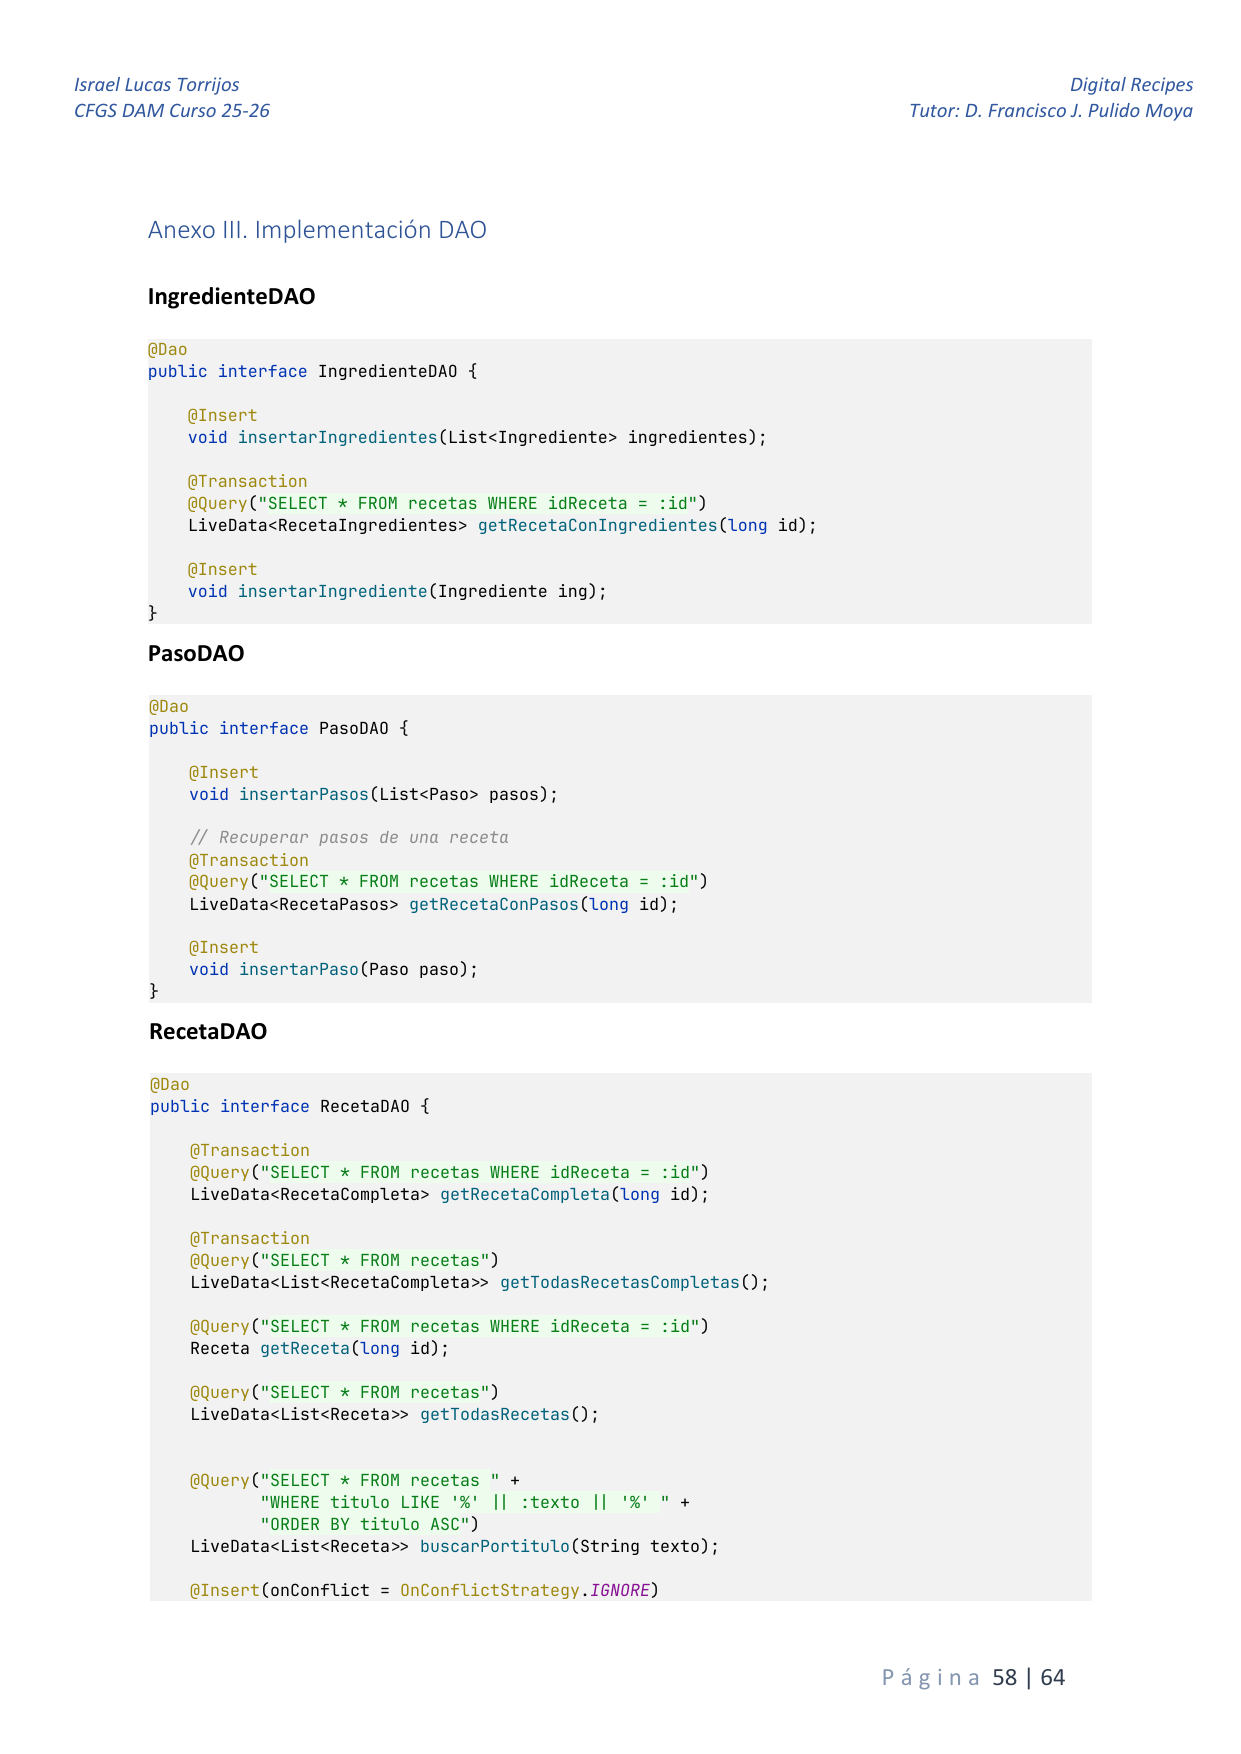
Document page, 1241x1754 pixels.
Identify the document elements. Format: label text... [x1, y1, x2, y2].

text IngredienteDAO [148, 280, 1092, 311]
text @Dao public interface IngredienteDAO { @Insert void insertarIngredientes(List<Ingrediente> ingredientes); @Transaction @Query("SELECT * FROM recetas WHERE idReceta = :id") LiveData<RecetaIngredientes> getRecetaConIngredientes(long id); @Insert void insertarIngrediente(Ingrediente ing); } [148, 339, 1092, 624]
subtitle Anexo III. Implementación DAO [148, 212, 1092, 245]
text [150, 1073, 1092, 1601]
text RecetaDAO [149, 1015, 1092, 1046]
text PasoDAO [148, 637, 1092, 667]
text @Dao public interface PasoDAO { @Insert void insertarPasos(List<Paso> pasos); // Recuperar pasos de una receta @Transaction @Query("SELECT * FROM recetas WHERE idReceta = :id") LiveData<RecetaPasos> getRecetaConPasos(long id); @Insert void insertarPaso(Paso paso); } [149, 695, 1092, 1003]
